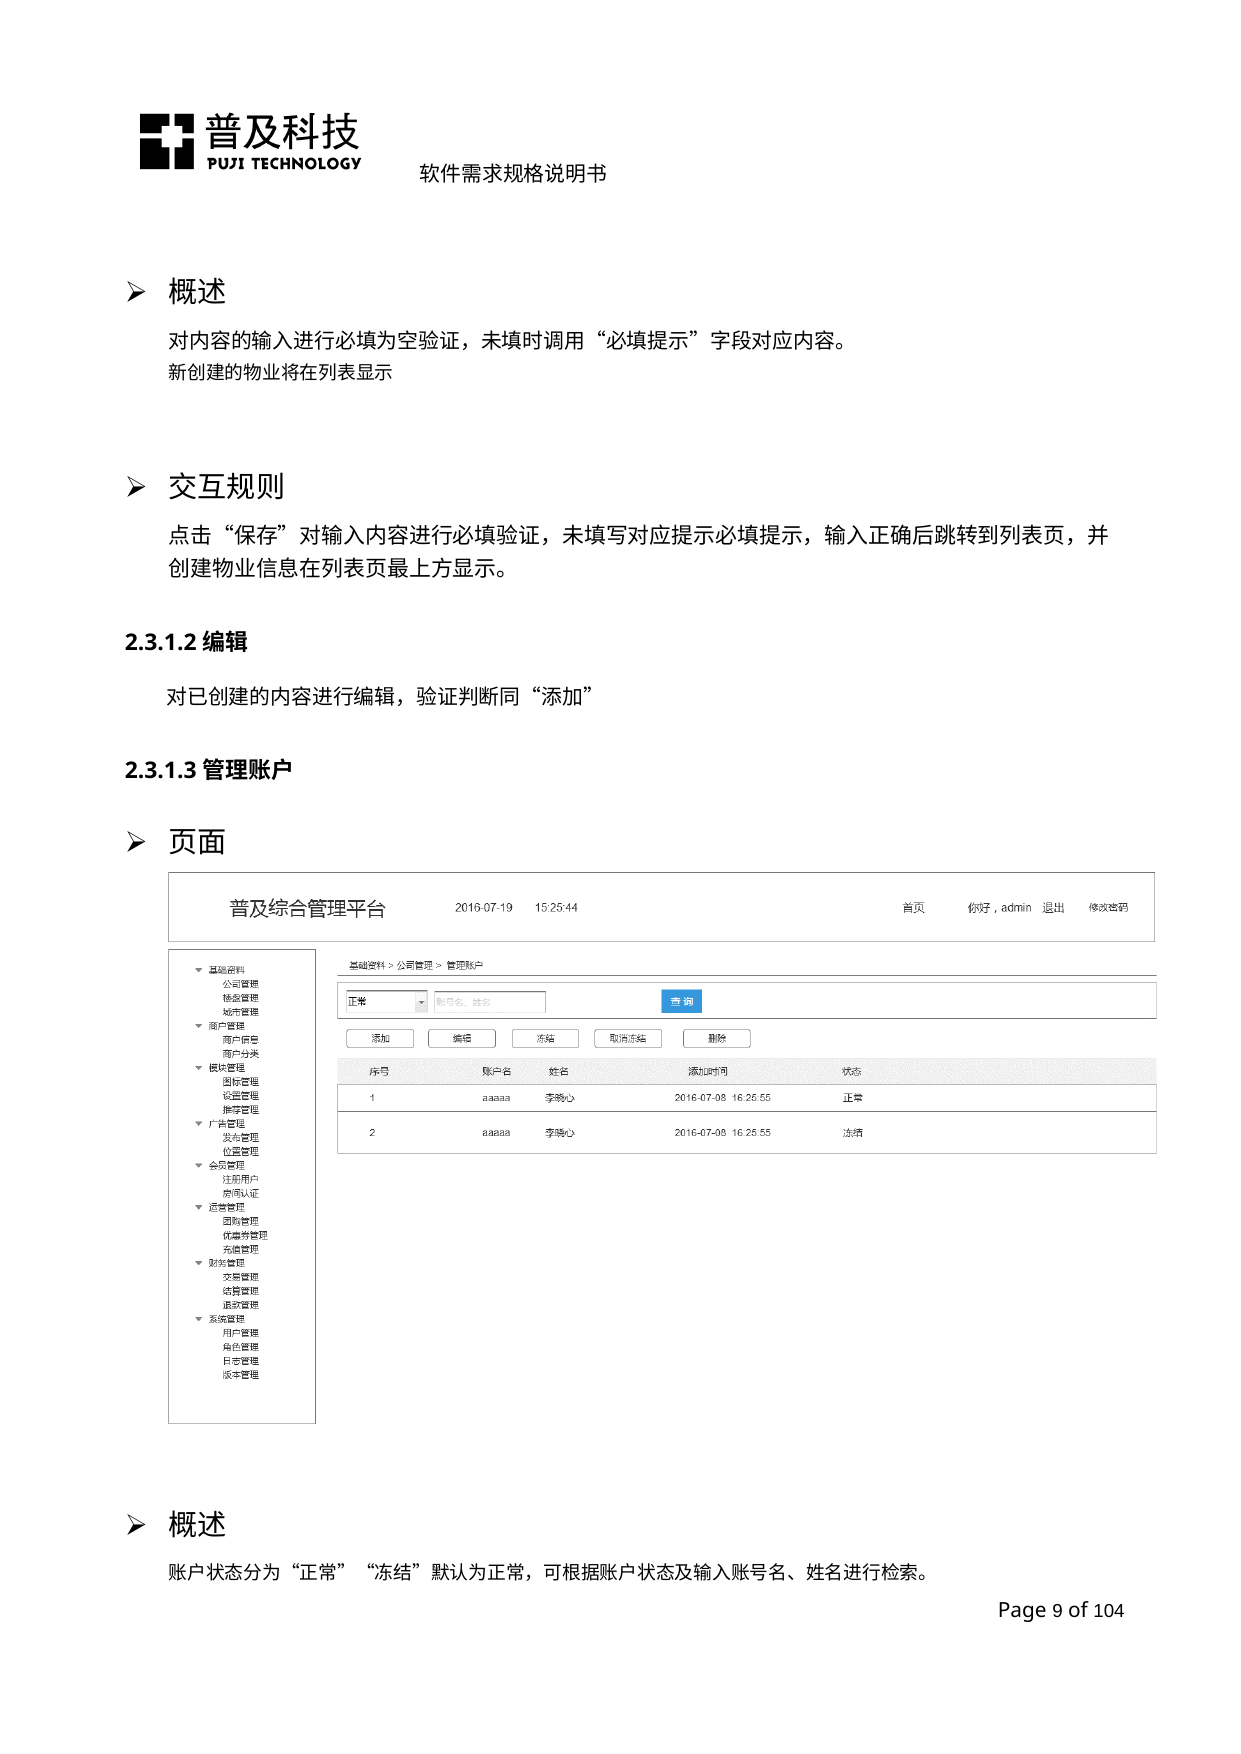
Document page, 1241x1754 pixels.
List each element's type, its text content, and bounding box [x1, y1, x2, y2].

list 概述 [124, 258, 1113, 323]
list 点击“保存”对输入内容进行必填验证，未填写对应提示必填提示，输入正确后跳转到列表页，并创建物业信息在列表页最上方显示。 [168, 518, 1113, 583]
subtitle 编辑 [124, 608, 1113, 673]
list 新创建的物业将在列表显示 [168, 355, 1113, 388]
list 页面 [124, 808, 1113, 873]
picture [124, 103, 366, 182]
subtitle 管理账户 [124, 736, 1113, 801]
text 对已创建的内容进行编辑，验证判断同“添加” [124, 679, 1113, 711]
list 交互规则 [124, 453, 1113, 518]
picture [168, 872, 1157, 1424]
list 账户状态分为“正常”“冻结”默认为正常，可根据账户状态及输入账号名、姓名进行检索。 [168, 1555, 1113, 1588]
list 概述 [124, 1490, 1113, 1555]
text 对内容的输入进行必填为空验证，未填时调用“必填提示”字段对应内容。 [168, 323, 1113, 355]
